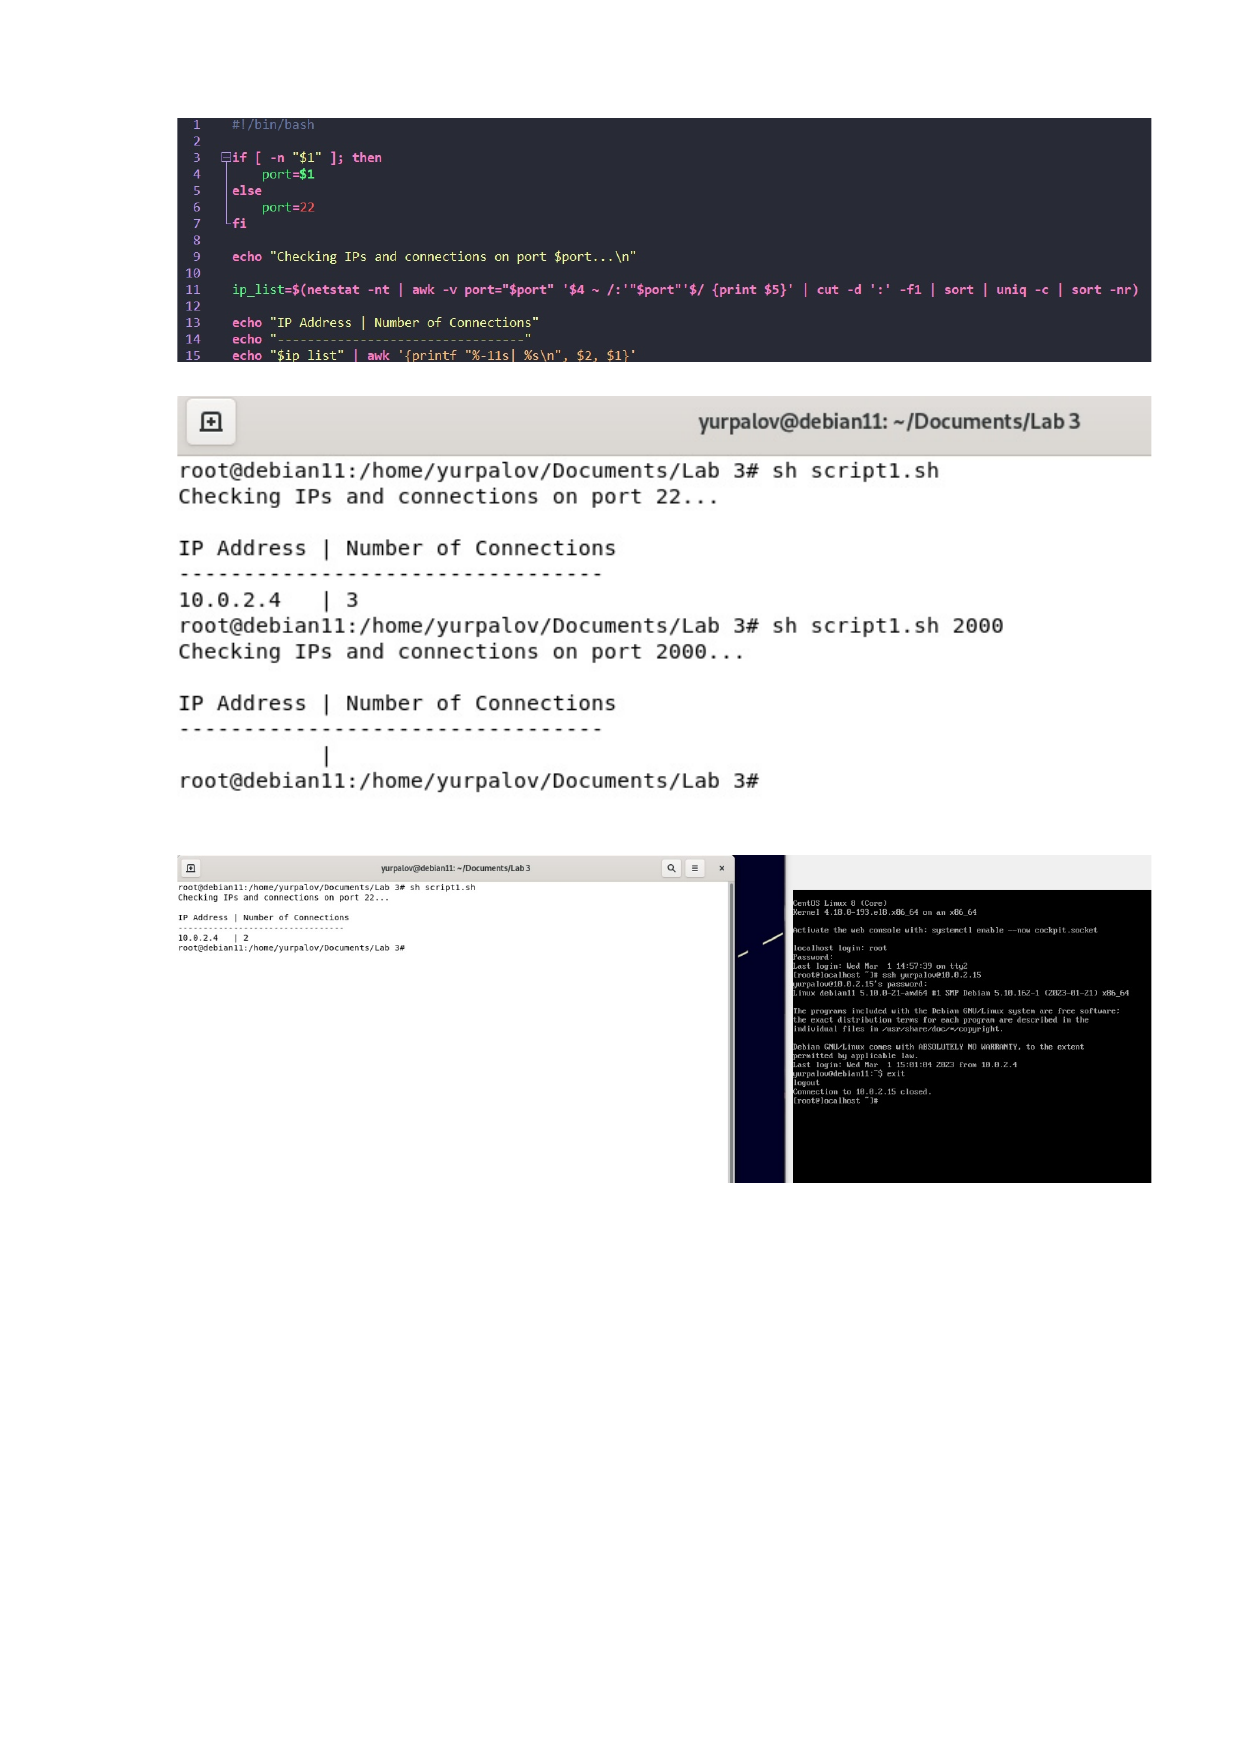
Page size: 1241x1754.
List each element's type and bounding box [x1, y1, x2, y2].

picture [177, 396, 1152, 821]
picture [177, 118, 1152, 362]
picture [177, 855, 1152, 1183]
